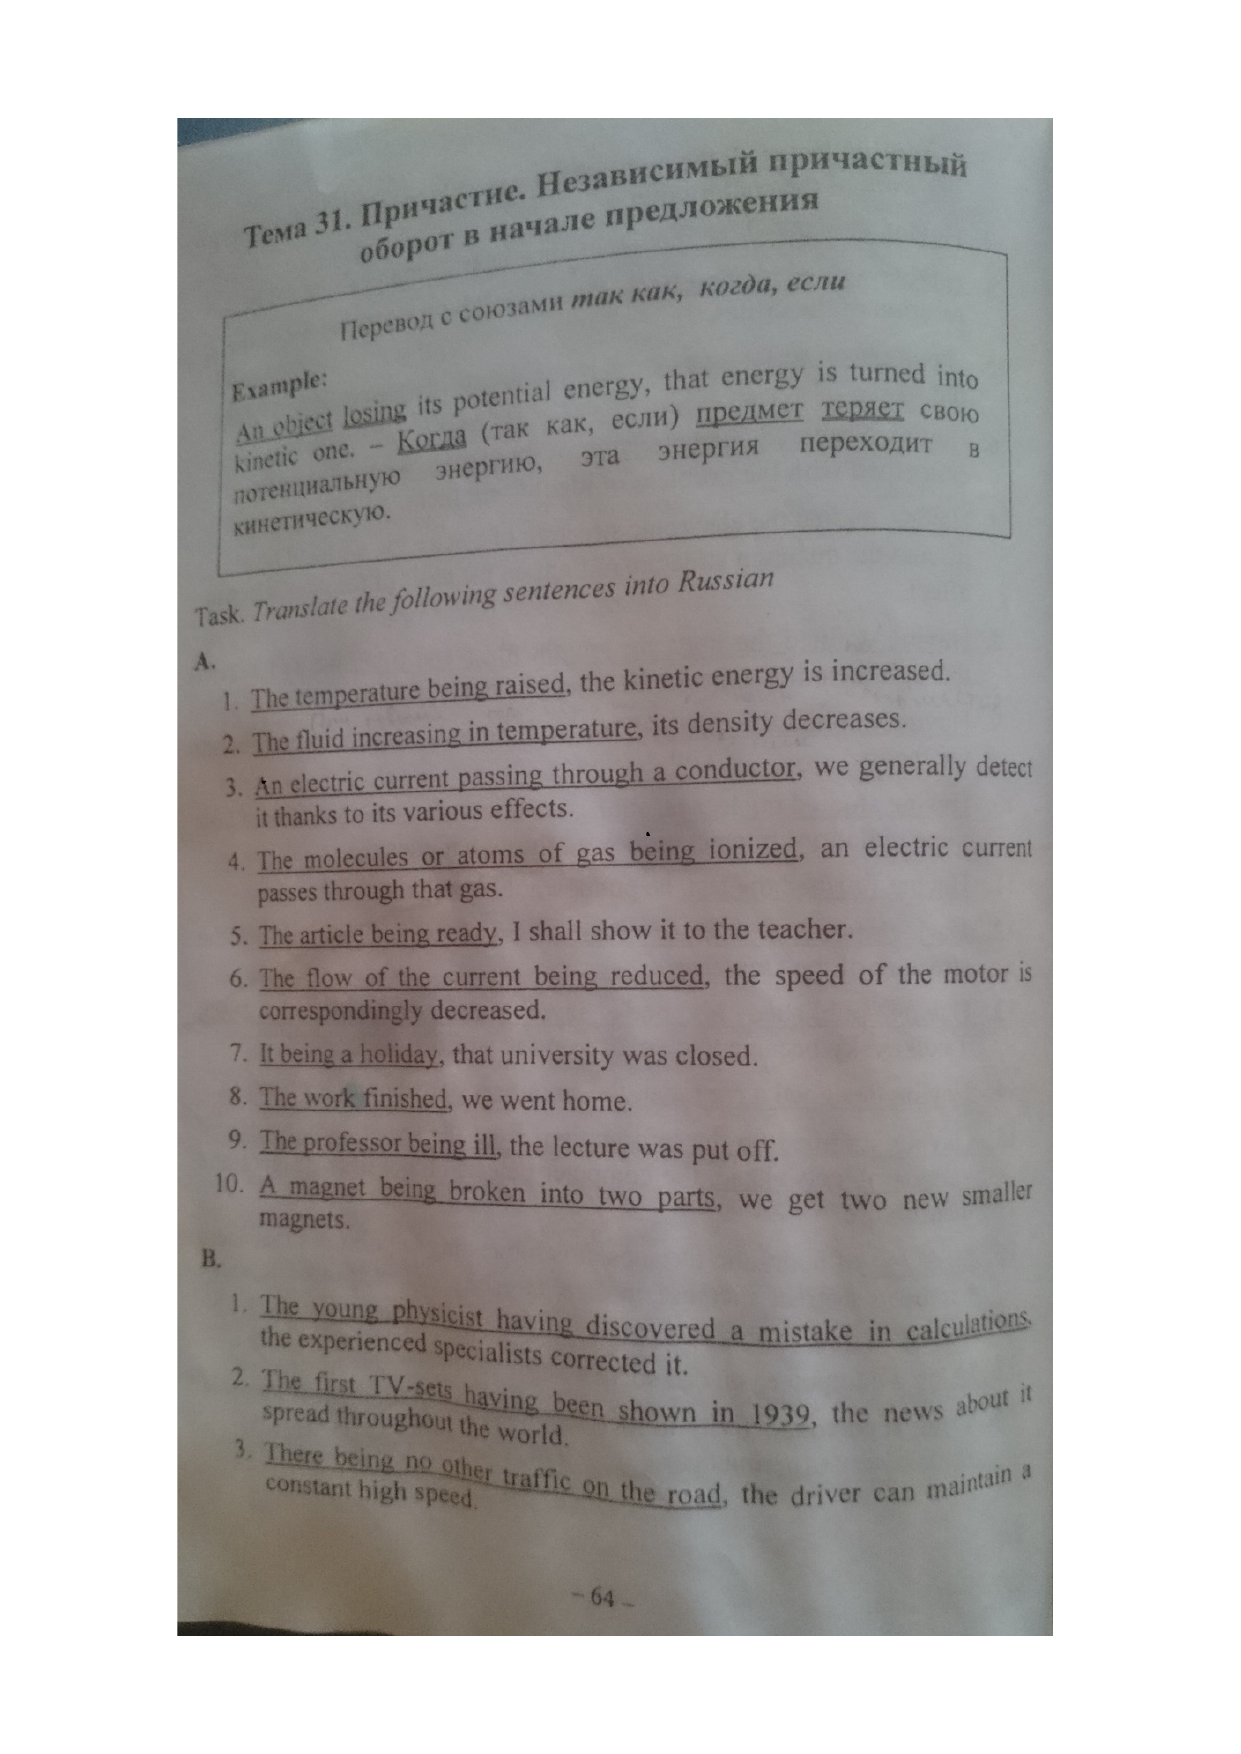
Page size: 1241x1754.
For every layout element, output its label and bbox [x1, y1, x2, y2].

picture [177, 118, 1053, 1636]
